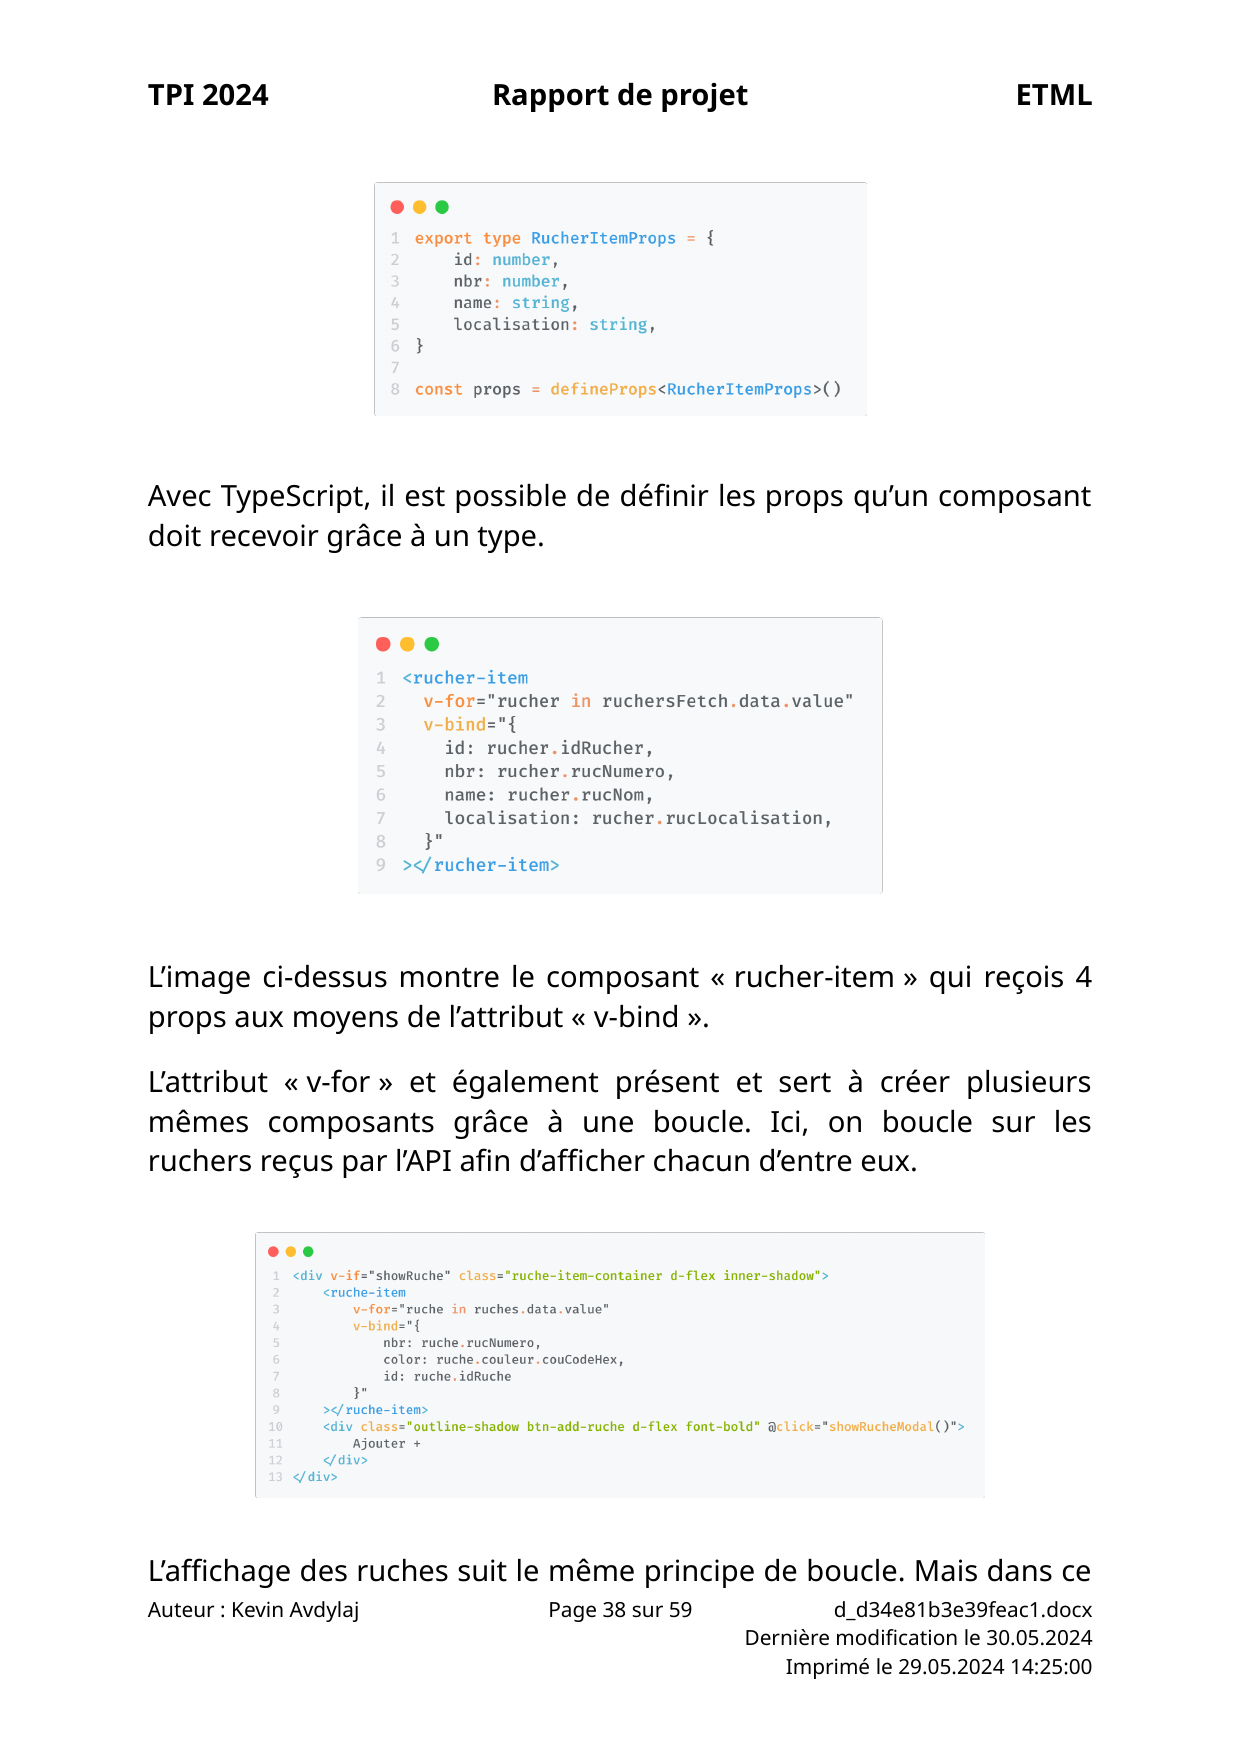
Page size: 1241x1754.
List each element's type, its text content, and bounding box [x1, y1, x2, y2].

picture [339, 147, 902, 451]
text L’attribut « v-for » et également présent et sert à créer plusieurs mêmes composants grâce à une boucle. Ici, on boucle sur les ruchers reçus par l’API afin d’afficher chacun d’entre eux. [148, 1061, 1093, 1180]
text L’image ci-dessus montre le composant « rucher-item » qui reçois 4 props aux moyens de l’attribut « v-bind ». [148, 957, 1093, 1036]
picture [228, 1205, 1012, 1525]
text Avec TypeScript, il est possible de définir les props qu’un composant doit recevoir grâce à un type. [148, 476, 1093, 555]
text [148, 1550, 1093, 1589]
picture [320, 580, 920, 932]
